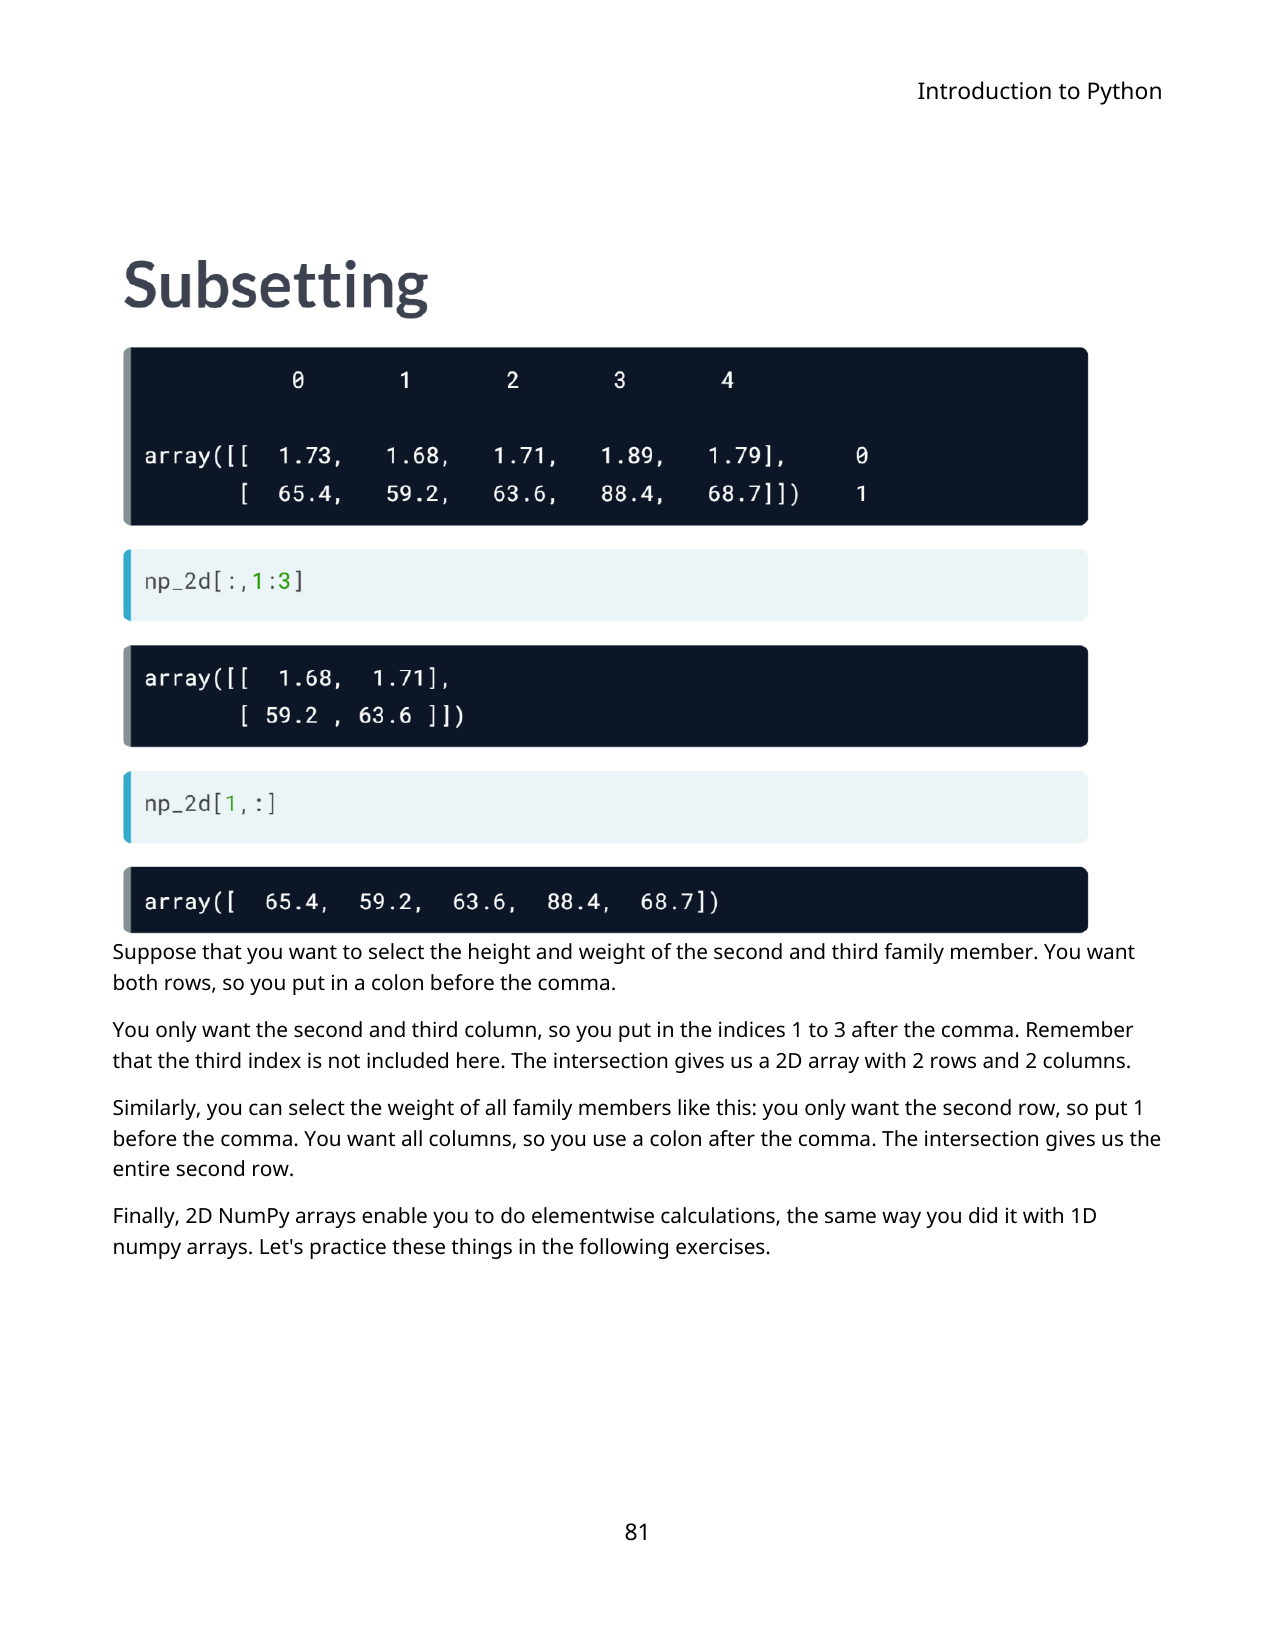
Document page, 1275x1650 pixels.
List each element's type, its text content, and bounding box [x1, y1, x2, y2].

text Finally, 2D NumPy arrays enable you to do elementwise calculations, the same way you did it with 1D numpy arrays. Let's practice these things in the following exercises. [112, 1202, 1162, 1261]
text Similarly, you can select the weight of all family members like this: you only want the second row, so put 1 before the comma. You want all columns, so you use a colon after the comma. The intersection gives us the entire second row. [112, 1093, 1162, 1183]
picture [112, 244, 1111, 936]
text You only want the second and third column, so you put in the indices 1 to 3 after the comma. Remember that the third index is not included here. The intersection gives us a 2D array with 2 rows and 2 columns. [112, 1015, 1162, 1074]
